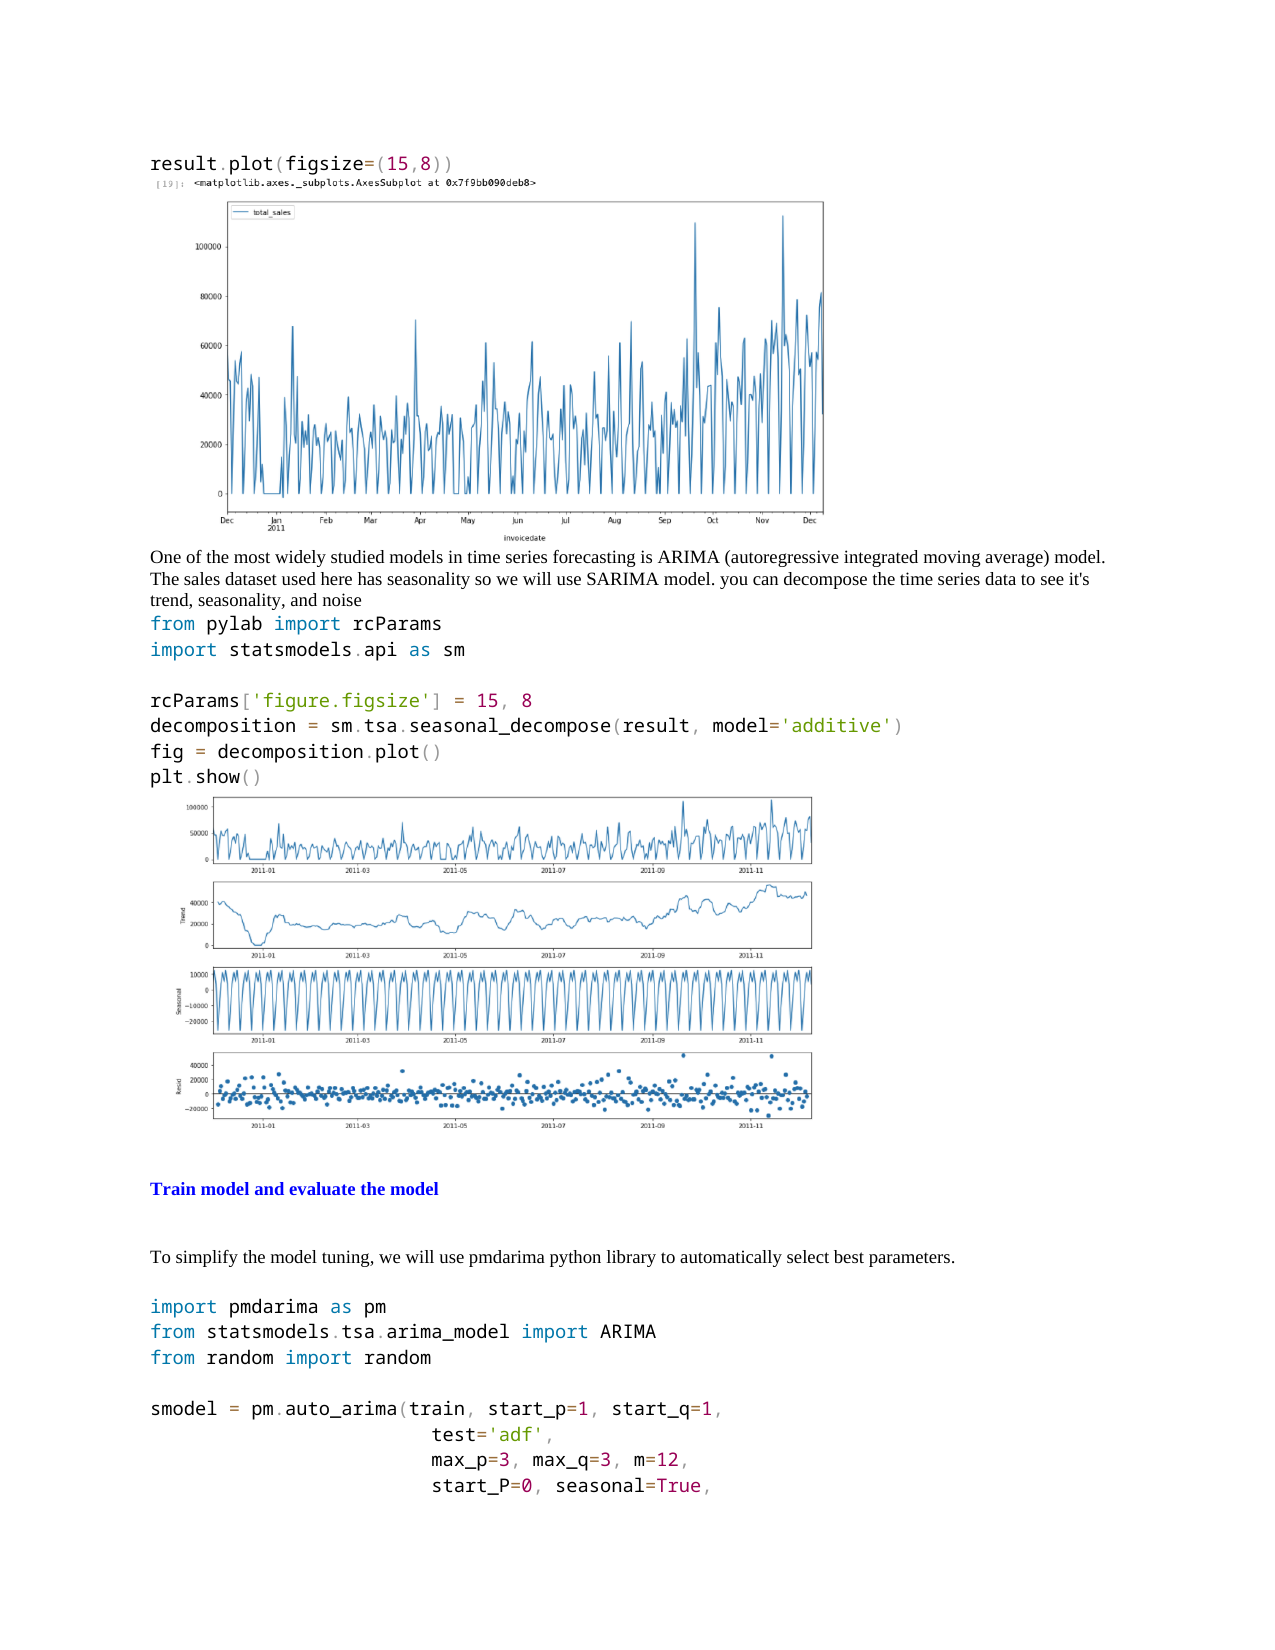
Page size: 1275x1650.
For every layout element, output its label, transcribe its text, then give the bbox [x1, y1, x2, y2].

subtitle Train model and evaluate the model [150, 1178, 1125, 1199]
text rcParams['figure.figsize'] = 15, 8 [150, 687, 1125, 713]
text max_p=3, max_q=3, m=12, [150, 1446, 1125, 1472]
text from random import random [150, 1344, 1125, 1370]
text One of the most widely studied models in time series forecasting is ARIMA (autoregressive integrated moving average) model. The sales dataset used here has seasonality so we will use SARIMA model. you can decompose the time series data to see it's trend, seasonality, and noise [150, 546, 1125, 611]
text smodel = pm.auto_arima(train, start_p=1, start_q=1, [150, 1395, 1125, 1421]
text To simplify the model tuning, we will use pmdarima python library to automatically select best parameters. [150, 1246, 1125, 1268]
text plt.show() [150, 764, 1125, 789]
text start_P=0, seasonal=True, [150, 1472, 1125, 1497]
picture [150, 789, 828, 1131]
text fig = decomposition.plot() [150, 738, 1125, 764]
text result.plot(figsize=(15,8)) [150, 150, 1125, 176]
text from pylab import rcParams [150, 611, 1125, 636]
text import pmdarima as pm [150, 1293, 1125, 1319]
text from statsmodels.tsa.arima_model import ARIMA [150, 1319, 1125, 1344]
text import statsmodels.api as sm [150, 636, 1125, 662]
picture [150, 175, 835, 546]
text test='adf', [150, 1421, 1125, 1446]
text decomposition = sm.tsa.seasonal_decompose(result, model='additive') [150, 713, 1125, 738]
